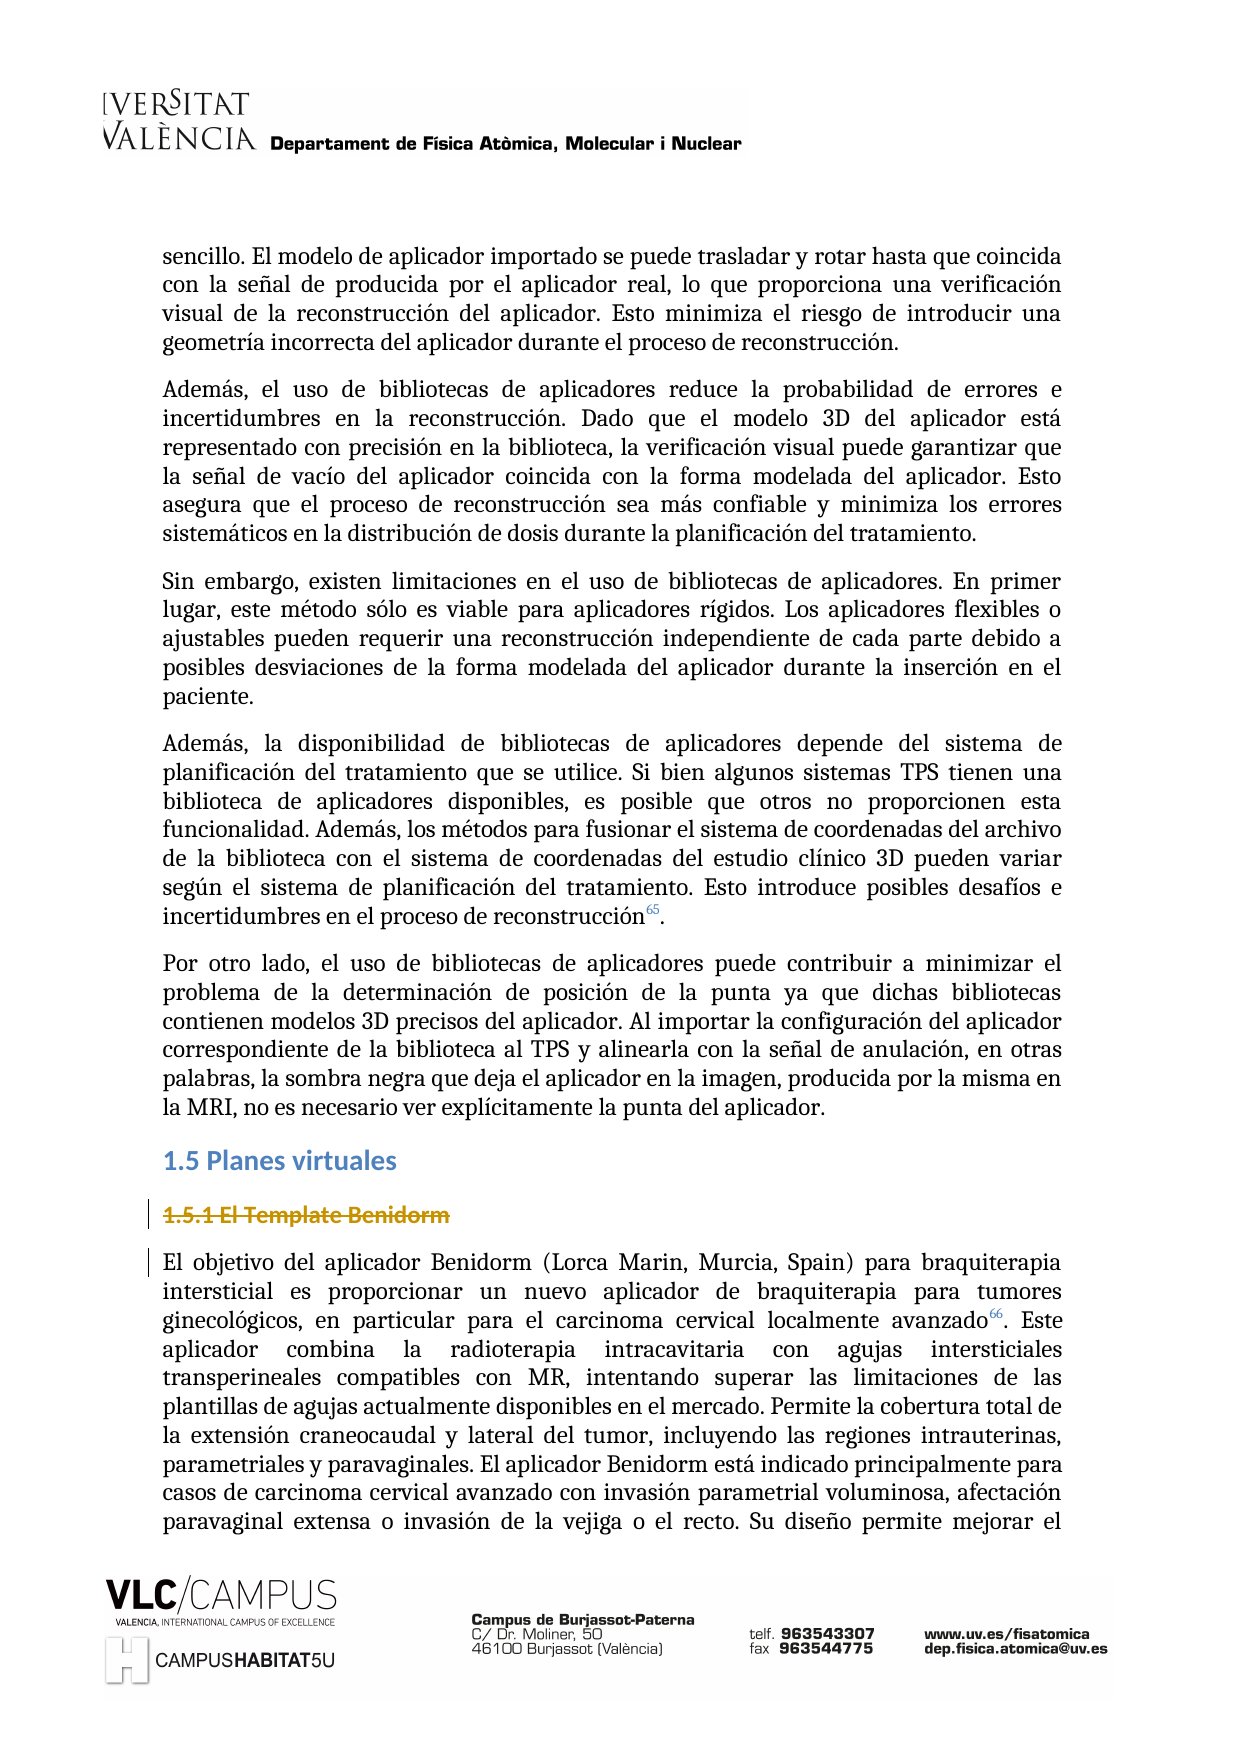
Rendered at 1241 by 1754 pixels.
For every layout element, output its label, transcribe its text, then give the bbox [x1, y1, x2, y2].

text Sin embargo, existen limitaciones en el uso de bibliotecas de aplicadores. En primer lugar, este método sólo es viable para aplicadores rígidos. Los aplicadores flexibles o ajustables pueden requerir una reconstrucción independiente de cada parte debido a posibles desviaciones de la forma modelada del aplicador durante la inserción en el paciente. [162, 567, 1063, 710]
picture [103, 87, 748, 156]
text Además, el uso de bibliotecas de aplicadores reduce la probabilidad de errores e incertidumbres en la reconstrucción. Dado que el modelo 3D del aplicador está representado con precisión en la biblioteca, la verificación visual puede garantizar que la señal de vacío del aplicador coincida con la forma modelada del aplicador. Esto asegura que el proceso de reconstrucción sea más confiable y minimiza los errores sistemáticos en la distribución de dosis durante la planificación del tratamiento. [162, 375, 1063, 548]
text Por otro lado, el uso de bibliotecas de aplicadores puede contribuir a minimizar el problema de la determinación de posición de la punta ya que dichas bibliotecas contienen modelos 3D precisos del aplicador. Al importar la configuración del aplicador correspondiente de la biblioteca al TPS y alinearla con la señal de anulación, en otras palabras, la sombra negra que deja el aplicador en la imagen, producida por la misma en la MRI, no es necesario ver explícitamente la punta del aplicador. [162, 949, 1063, 1122]
subtitle 1.5 Planes virtuales [162, 1142, 1063, 1178]
text Además, la disponibilidad de bibliotecas de aplicadores depende del sistema de planificación del tratamiento que se utilice. Si bien algunos sistemas TPS tienen una biblioteca de aplicadores disponibles, es posible que otros no proporcionen esta funcionalidad. Además, los métodos para fusionar el sistema de coordenadas del archivo de la biblioteca con el sistema de coordenadas del estudio clínico 3D pueden variar según el sistema de planificación del tratamiento. Esto introduce posibles desafíos e incertidumbres en el proceso de reconstrucción65. [162, 729, 1063, 930]
picture [103, 1575, 1113, 1701]
